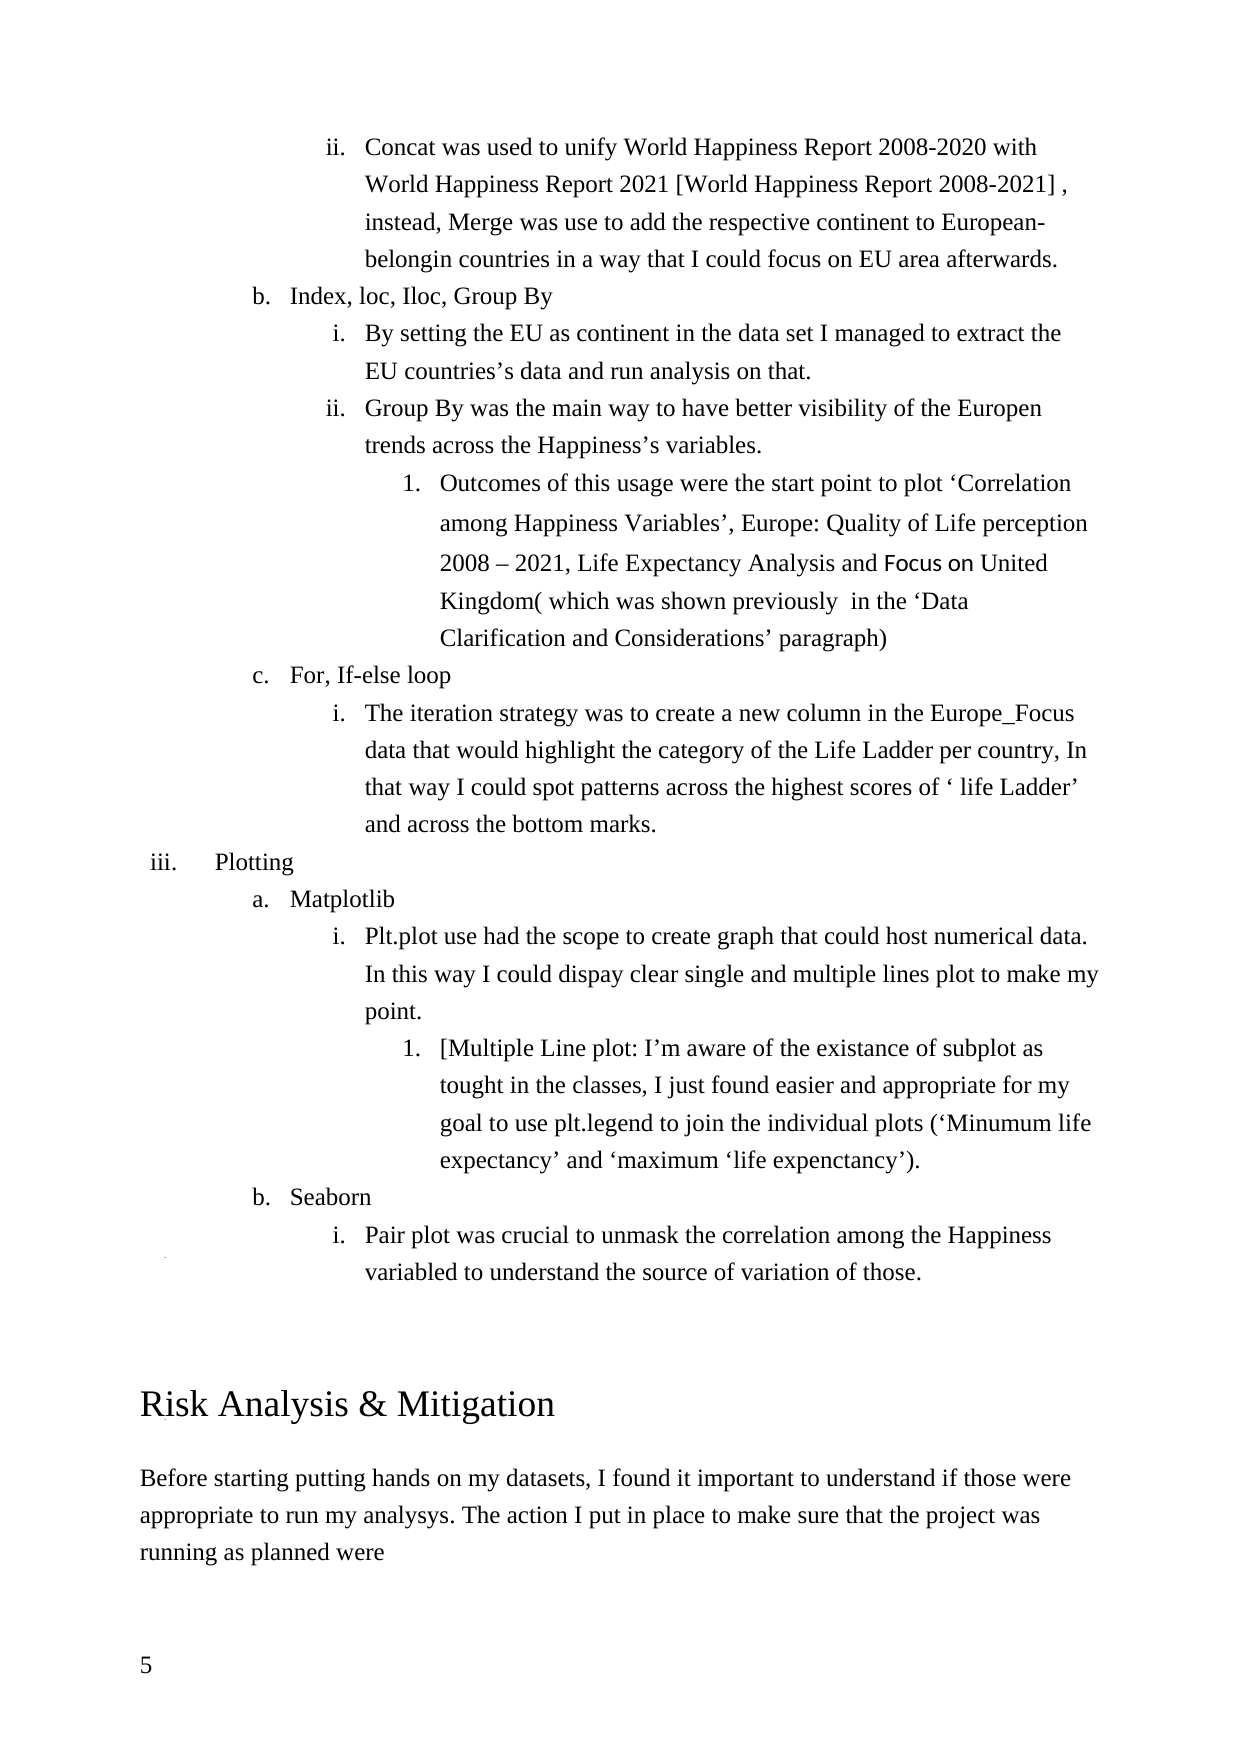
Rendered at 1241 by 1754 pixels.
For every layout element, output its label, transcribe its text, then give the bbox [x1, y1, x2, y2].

list Seaborn [252, 1182, 1101, 1211]
list Index, loc, Iloc, Group By [252, 281, 1101, 310]
list By setting the EU as continent in the data set I managed to extract the EU countries’s data and run analysis on that. [346, 318, 1101, 384]
list Plotting [177, 847, 1101, 876]
text Risk Analysis & Mitigation [139, 1382, 1101, 1425]
list [Multiple Line plot: I’m aware of the existance of subplot as tought in the classes, I just found easier and appropriate for my goal to use plt.legend to join the individual plots (‘Minumum life expectancy’ and ‘maximum ‘life expenctancy’). [402, 1033, 1101, 1174]
list Plt.plot use had the scope to create graph that could host numerical data. In this way I could dispay clear single and multiple lines plot to make my point. [346, 921, 1101, 1025]
list Matplotlib [252, 884, 1101, 913]
text Before starting putting hands on my datasets, I found it important to understand if those were appropriate to run my analysys. The action I put in place to make sure that the project was running as planned were [139, 1463, 1101, 1566]
list Outcomes of this usage were the start point to plot ‘﻿Correlation among Happiness Variables’, ﻿Europe: Quality of Life perception 2008 – 2021, ﻿Life Expectancy Analysis and ﻿Focus on United Kingdom( which was shown previously in the ‘Data Clarification and Considerations’ paragraph) [402, 468, 1101, 652]
list Pair plot was crucial to unmask the correlation among the Happiness variabled to understand the source of variation of those. [346, 1220, 1101, 1286]
list Concat was used to unify World Happiness Report 2008-2020 with World Happiness Report 2021 [World Happiness Report 2008-2021] , instead, Merge was use to add the respective continent to European-belongin countries in a way that I could focus on EU area afterwards. [346, 132, 1101, 273]
list The iteration strategy was to create a new column in the Europe_Focus data that would highlight the category of the Life Ladder per country, In that way I could spot patterns across the highest scores of ‘ life Ladder’ and across the bottom marks. [346, 698, 1101, 838]
list Group By was the main way to have better visibility of the Europen trends across the Happiness’s variables. [346, 393, 1101, 459]
list For, If-else loop [252, 660, 1101, 689]
